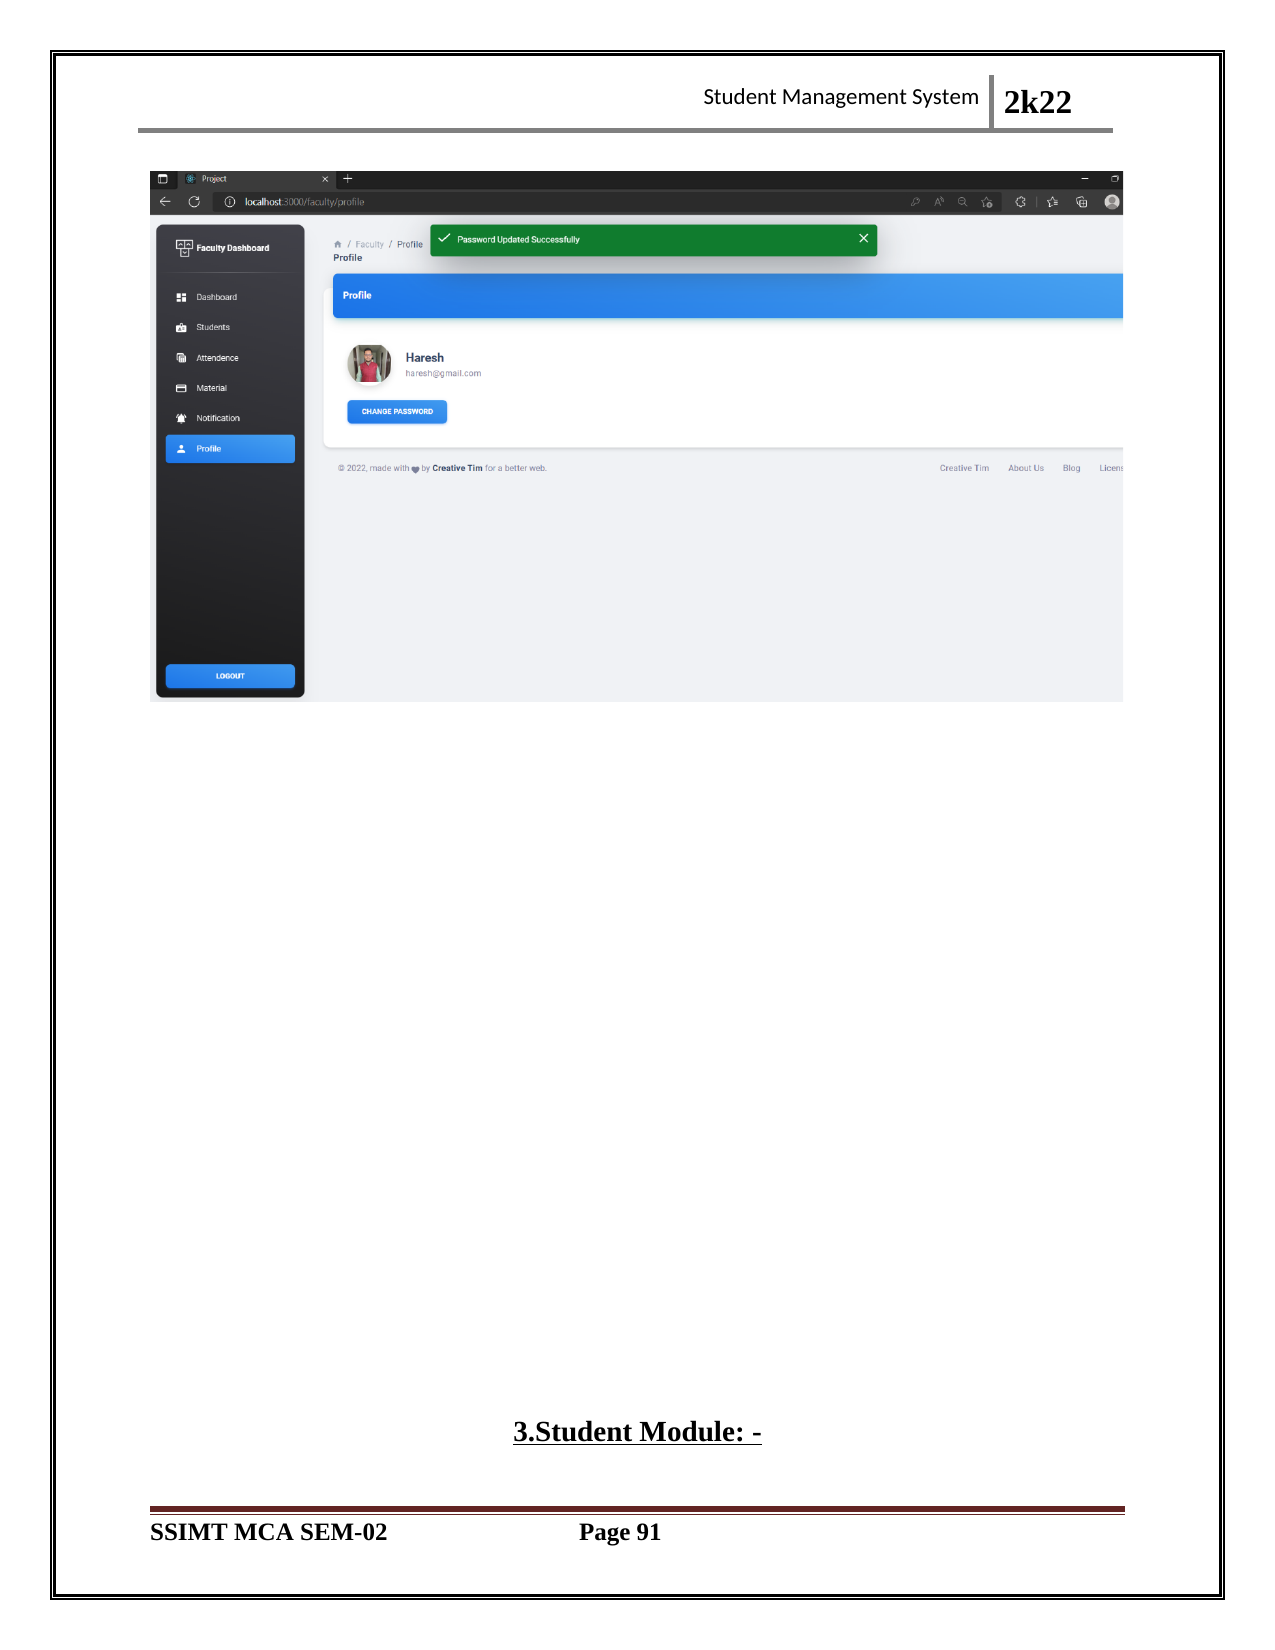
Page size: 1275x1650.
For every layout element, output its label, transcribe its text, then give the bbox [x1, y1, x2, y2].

text 3.Student Module: - [150, 1414, 1125, 1448]
picture [150, 171, 1124, 702]
